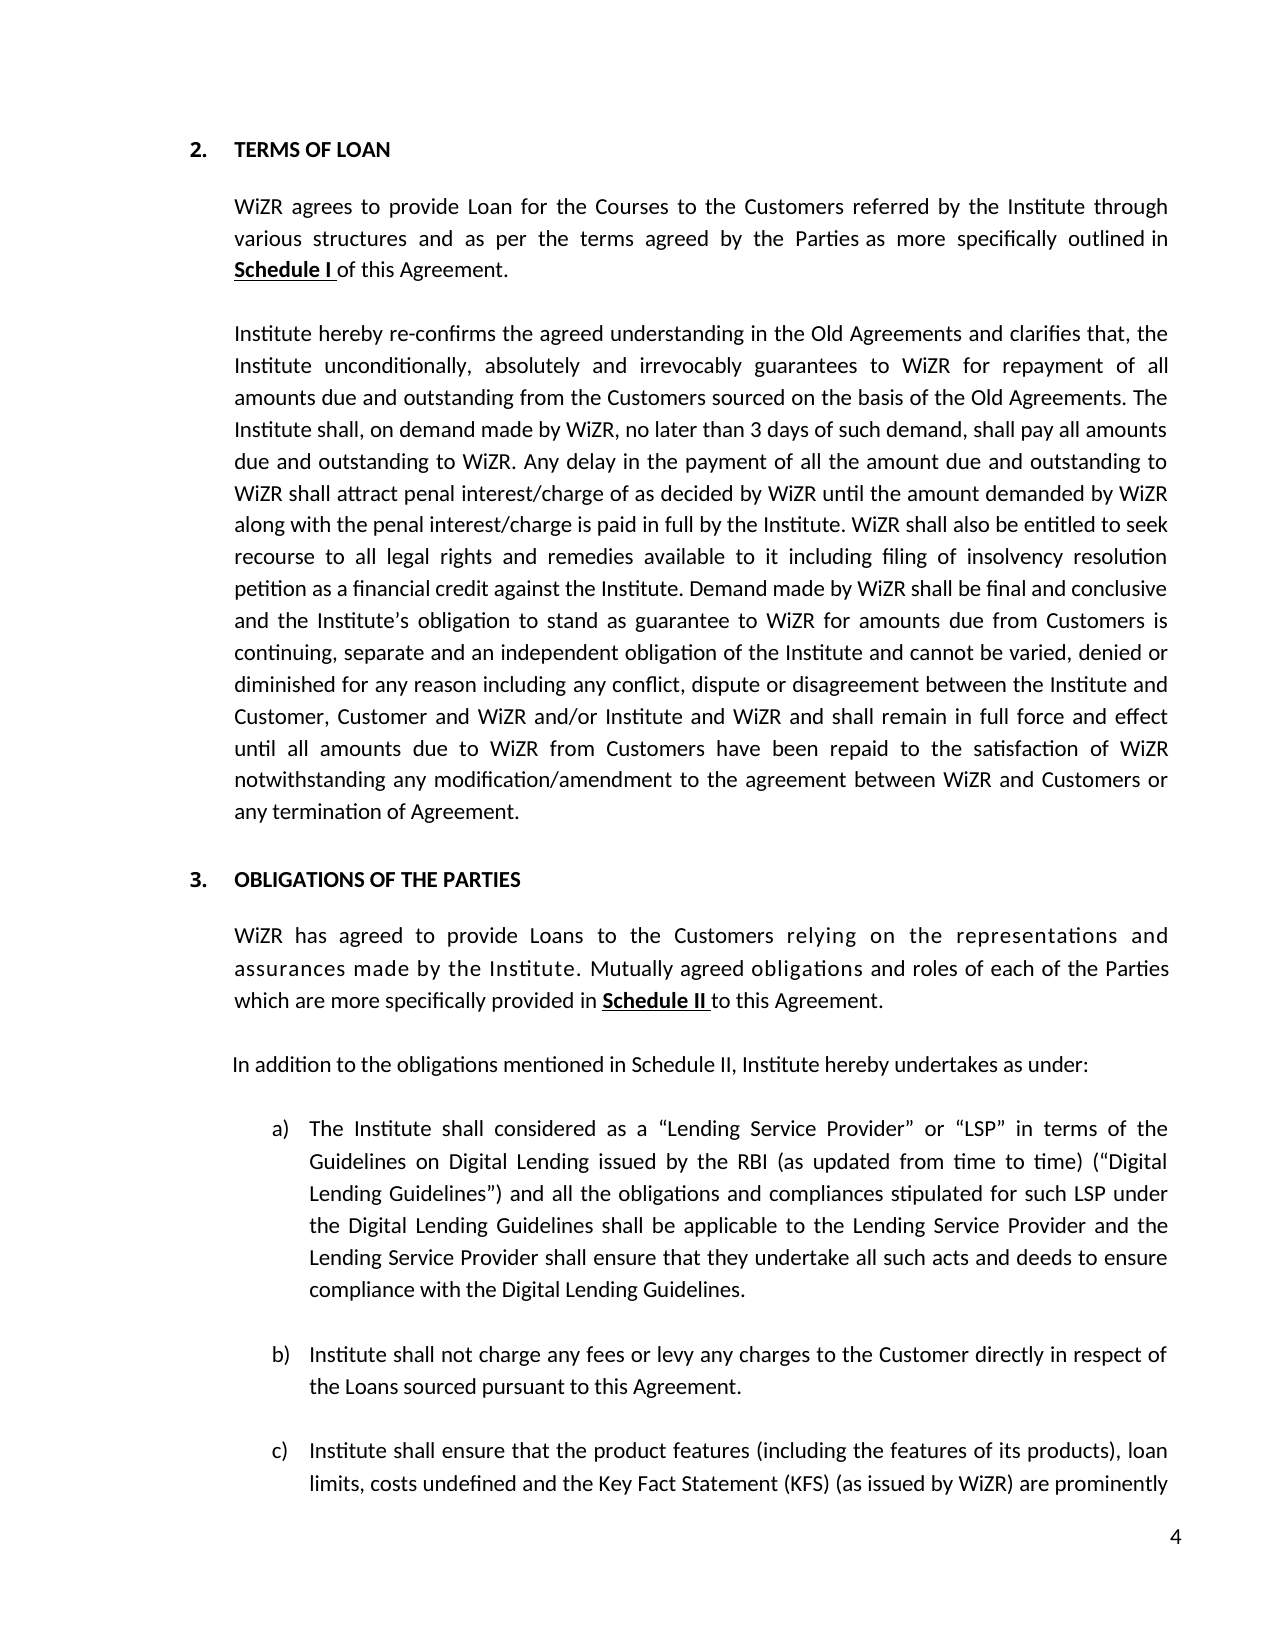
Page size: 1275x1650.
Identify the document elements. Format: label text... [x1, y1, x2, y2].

list Institute shall not charge any fees or levy any charges to the Customer directly in respect of the Loans sourced pursuant to this Agreement. [272, 1340, 1169, 1400]
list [272, 1436, 1169, 1497]
text Institute hereby re-confirms the agreed understanding in the Old Agreements and clarifies that, the Institute unconditionally, absolutely and irrevocably guarantees to WiZR for repayment of all amounts due and outstanding from the Customers sourced on the basis of the Old Agreements. The Institute shall, on demand made by WiZR, no later than 3 days of such demand, shall pay all amounts due and outstanding to WiZR. Any delay in the payment of all the amount due and outstanding to WiZR shall attract penal interest/charge of as decided by WiZR until the amount demanded by WiZR along with the penal interest/charge is paid in full by the Institute. WiZR shall also be entitled to seek recourse to all legal rights and remedies available to it including filing of insolvency resolution petition as a financial credit against the Institute. Demand made by WiZR shall be final and conclusive and the Institute’s obligation to stand as guarantee to WiZR for amounts due from Customers is continuing, separate and an independent obligation of the Institute and cannot be varied, denied or diminished for any reason including any conflict, dispute or disagreement between the Institute and Customer, Customer and WiZR and/or Institute and WiZR and shall remain in full force and effect until all amounts due to WiZR from Customers have been repaid to the satisfaction of WiZR notwithstanding any modification/amendment to the agreement between WiZR and Customers or any termination of Agreement. [234, 319, 1169, 825]
text WiZR has agreed to provide Loans to the Customers relying on the representations and assurances made by the Institute. Mutually agreed obligations and roles of each of the Parties which are more specifically provided in Schedule II to this Agreement. [234, 921, 1169, 1014]
list The Institute shall considered as a “Lending Service Provider” or “LSP” in terms of the Guidelines on Digital Lending issued by the RBI (as updated from time to time) (“Digital Lending Guidelines”) and all the obligations and compliances stipulated for such LSP under the Digital Lending Guidelines shall be applicable to the Lending Service Provider and the Lending Service Provider shall ensure that they undertake all such acts and deeds to ensure compliance with the Digital Lending Guidelines. [272, 1114, 1169, 1303]
subtitle TERMS OF LOAN [189, 135, 1181, 164]
subtitle OBLIGATIONS OF THE PARTIES [189, 865, 1181, 893]
text WiZR agrees to provide Loan for the Courses to the Customers referred by the Institute through various structures and as per the terms agreed by the Parties as more specifically outlined in Schedule I of this Agreement. [234, 192, 1169, 283]
text In addition to the obligations mentioned in Schedule II, Institute hereby undertakes as under: [232, 1050, 1169, 1078]
